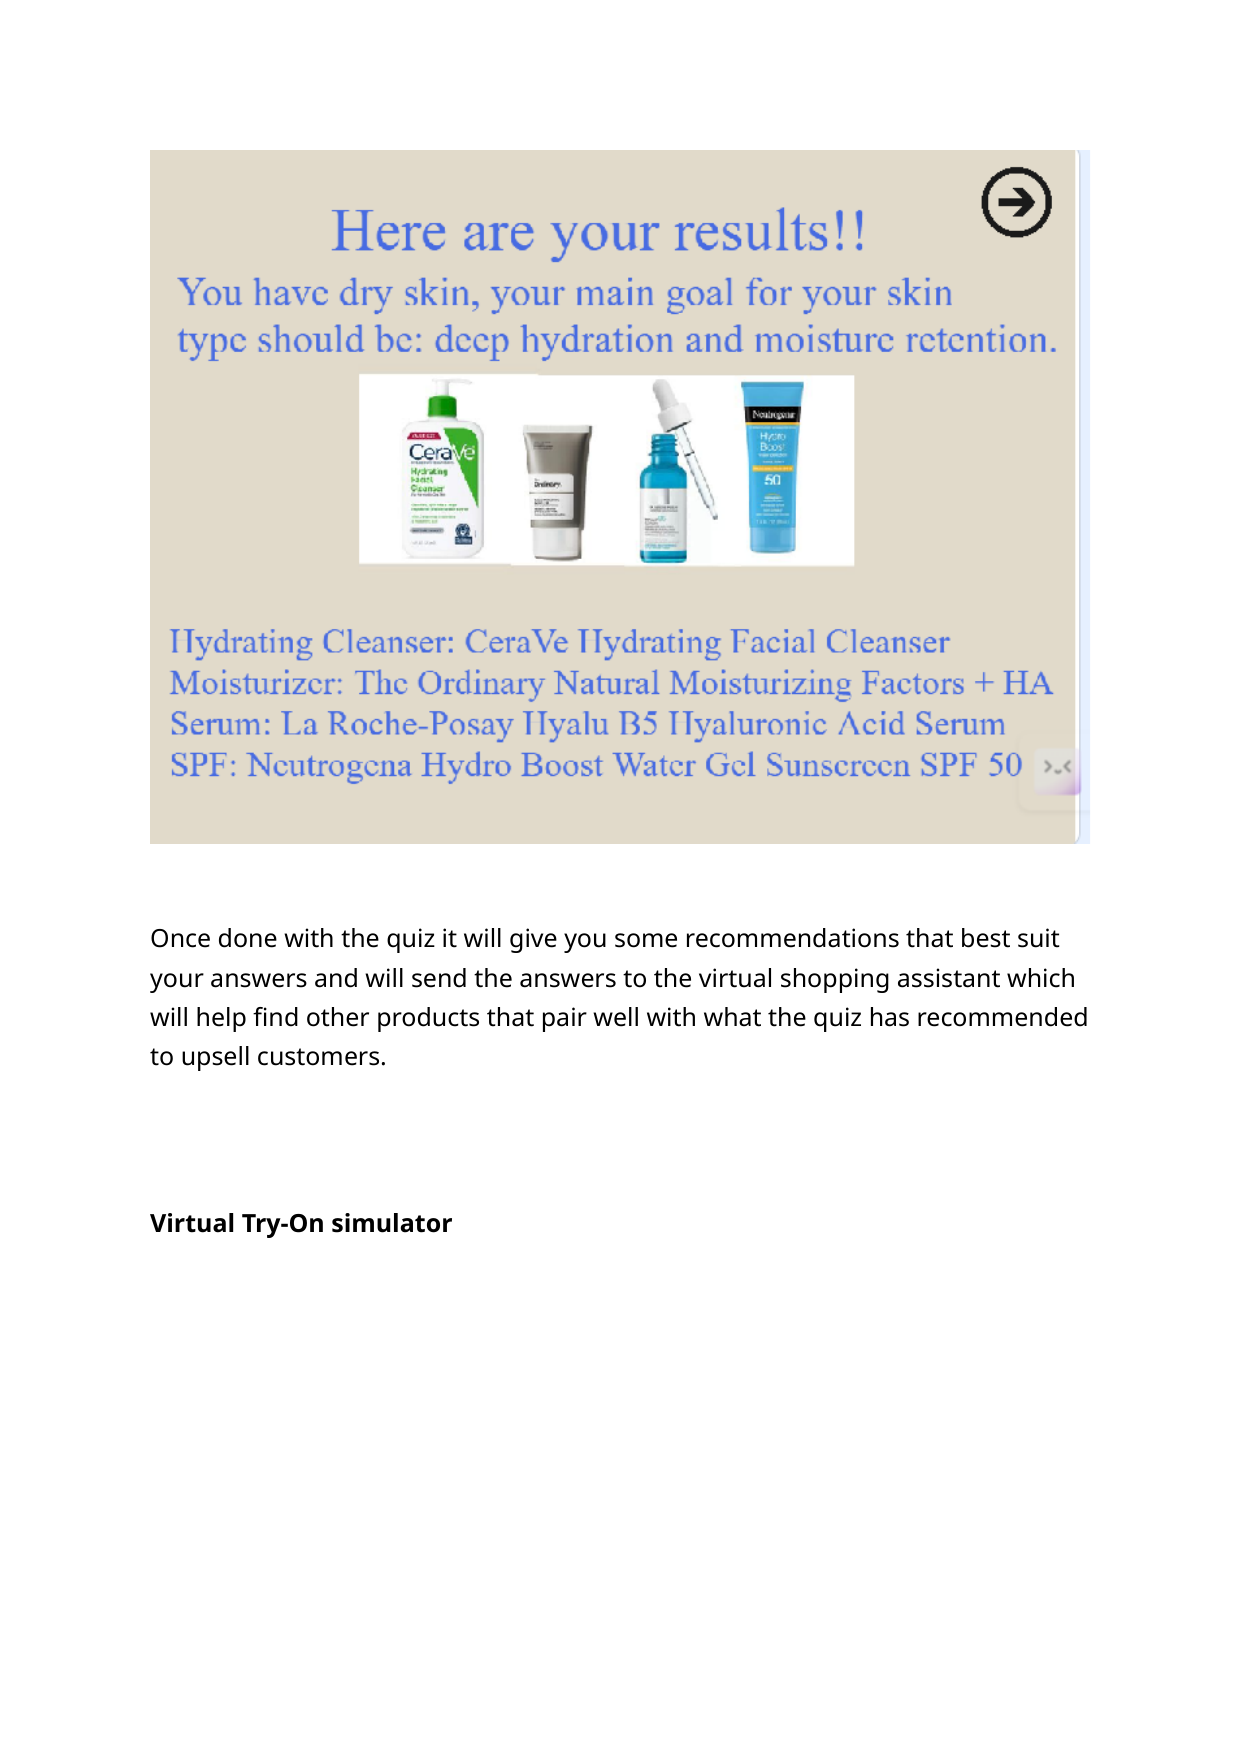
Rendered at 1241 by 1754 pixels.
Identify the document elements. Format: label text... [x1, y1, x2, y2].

picture [150, 150, 1091, 844]
text Virtual Try-On simulator [150, 1206, 1090, 1240]
text Once done with the quiz it will give you some recommendations that best suit your answers and will send the answers to the virtual shopping assistant which will help find other products that pair well with what the quiz has recommended to upsell customers. [150, 921, 1090, 1073]
